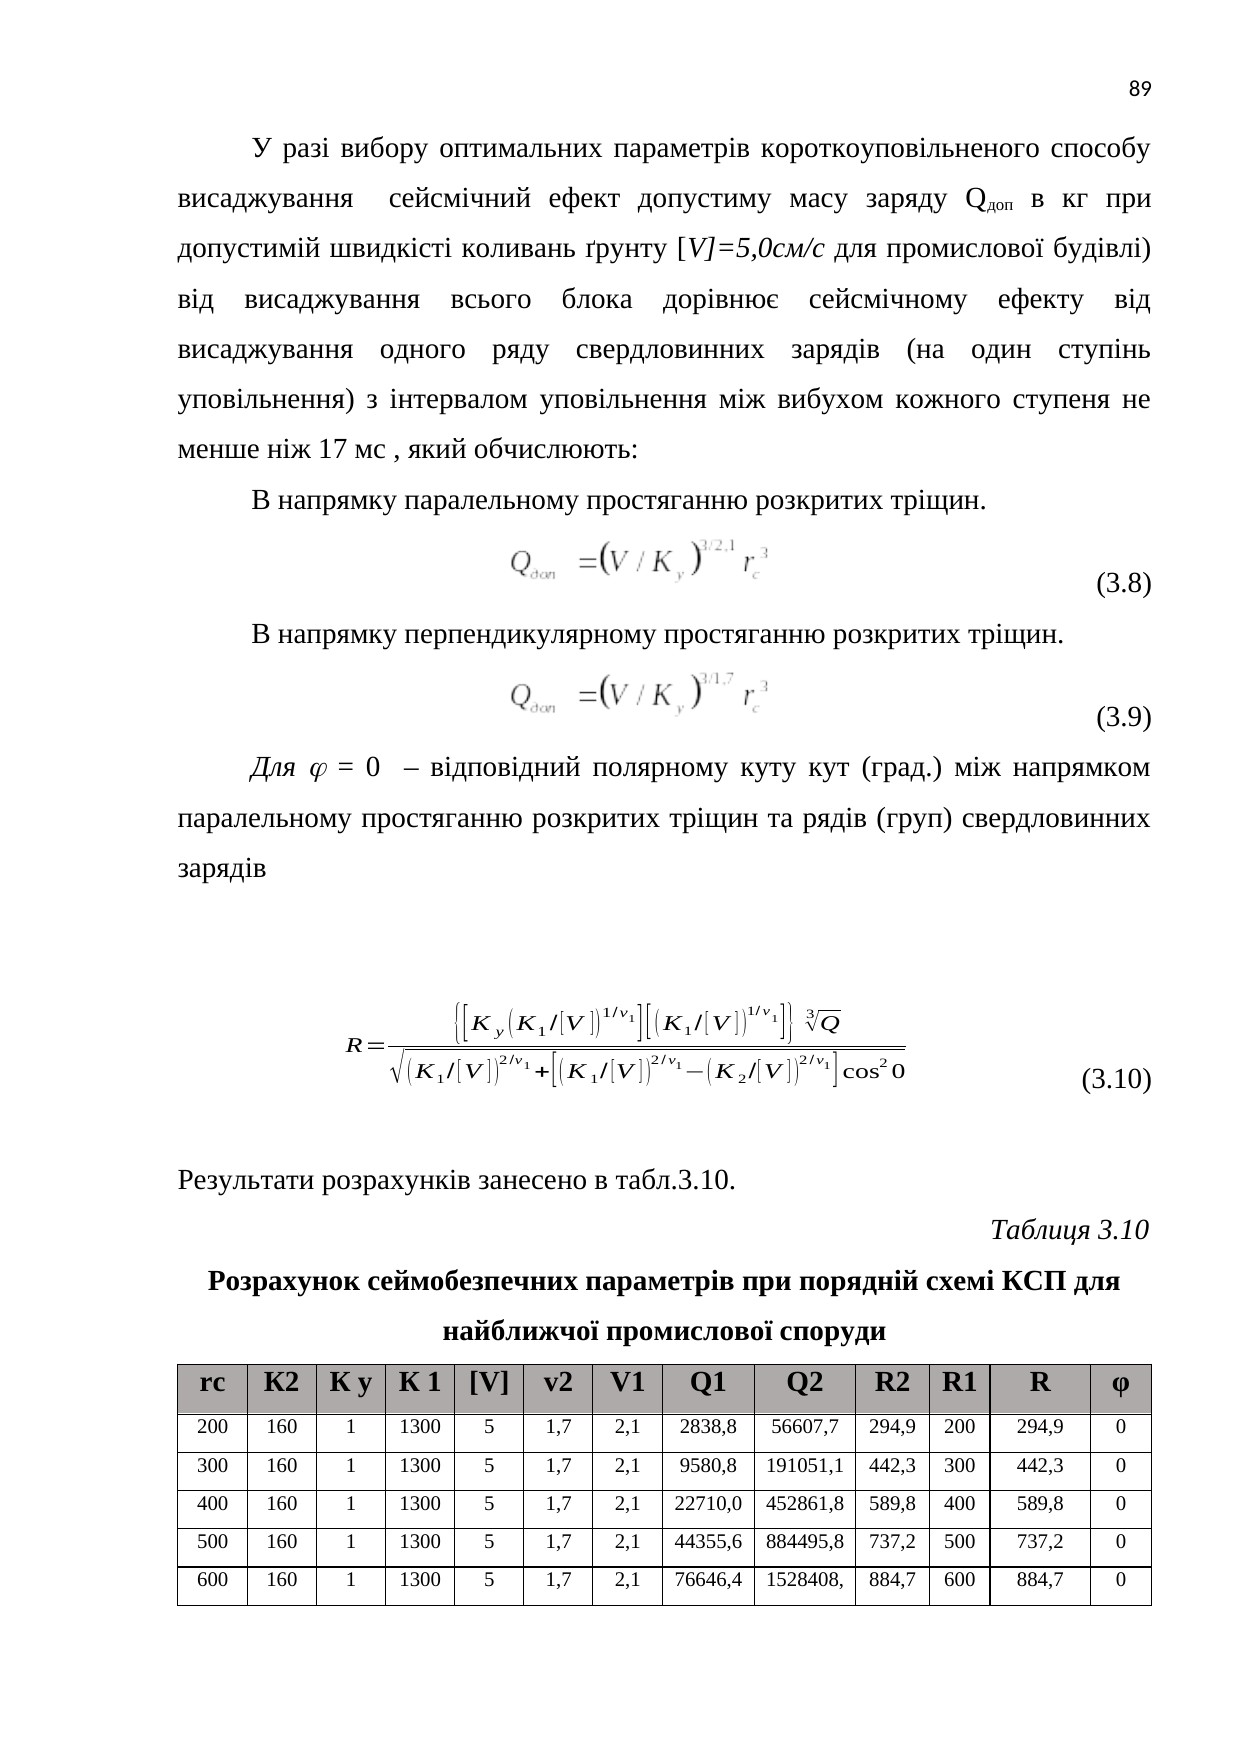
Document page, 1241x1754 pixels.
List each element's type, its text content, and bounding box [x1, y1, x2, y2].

table_cell 2,1 [593, 1568, 662, 1604]
table_header V1 [593, 1365, 662, 1413]
table_header Q1 [663, 1365, 754, 1413]
table_cell 1 [317, 1568, 385, 1604]
table_header v2 [524, 1365, 592, 1413]
table_cell 500 [178, 1529, 247, 1566]
table_cell 160 [248, 1568, 316, 1604]
table_cell 400 [930, 1491, 989, 1528]
table_cell 884495,8 [755, 1529, 855, 1566]
table_cell 0 [1091, 1529, 1151, 1566]
table_cell 1300 [386, 1453, 454, 1490]
table_cell 600 [178, 1568, 247, 1604]
table_cell 160 [248, 1491, 316, 1528]
table_cell 0 [1091, 1568, 1151, 1604]
text (3.10) [177, 1001, 1152, 1095]
table_cell 2,1 [593, 1529, 662, 1566]
table_cell 5 [455, 1453, 523, 1490]
table_cell 1300 [386, 1529, 454, 1566]
text Розрахунок сеймобезпечних параметрів при порядній схемі КСП для найближчої промислової споруди [177, 1263, 1152, 1347]
table_cell 1,7 [524, 1453, 592, 1490]
table_cell 44355,6 [663, 1529, 754, 1566]
table_header К 1 [386, 1365, 454, 1413]
text (3.9) [177, 666, 1152, 733]
table_cell 1 [317, 1529, 385, 1566]
text Для = 0 – відповідний полярному куту кут (град.) між напрямком паралельному простяганню розкритих тріщин та рядів (груп) свердловинних зарядів [177, 749, 1152, 884]
table_cell 160 [248, 1453, 316, 1490]
text Результати розрахунків занесено в табл.3.10. [177, 1162, 1152, 1196]
table_cell 1,7 [524, 1529, 592, 1566]
table_header К2 [248, 1365, 316, 1413]
text В напрямку перпендикулярному простяганню розкритих тріщин. [177, 616, 1152, 649]
table_header R2 [856, 1365, 929, 1413]
table_cell 300 [930, 1453, 989, 1490]
table_cell 191051,1 [755, 1453, 855, 1490]
table_cell 600 [930, 1568, 989, 1604]
table_cell 500 [930, 1529, 989, 1566]
table_cell 589,8 [856, 1491, 929, 1528]
table_cell 1300 [386, 1568, 454, 1604]
table_header φ [1091, 1365, 1151, 1413]
table_header Q2 [755, 1365, 855, 1413]
table_header rc [178, 1365, 247, 1413]
table_cell 442,3 [856, 1453, 929, 1490]
table_cell 56607,7 [755, 1415, 855, 1452]
table_cell 22710,0 [663, 1491, 754, 1528]
table_header R1 [930, 1365, 989, 1413]
table_cell 1,7 [524, 1568, 592, 1604]
table_cell 160 [248, 1529, 316, 1566]
table_cell 200 [930, 1415, 989, 1452]
table_cell 76646,4 [663, 1568, 754, 1604]
text Таблиця 3.10 [177, 1212, 1152, 1246]
table_cell 2,1 [593, 1453, 662, 1490]
table_cell 0 [1091, 1453, 1151, 1490]
table_cell 5 [455, 1491, 523, 1528]
table_cell 884,7 [991, 1568, 1090, 1604]
table_cell 2,1 [593, 1491, 662, 1528]
table_cell 737,2 [991, 1529, 1090, 1566]
table_cell 9580,8 [663, 1453, 754, 1490]
table_cell 200 [178, 1415, 247, 1452]
table_cell 5 [455, 1568, 523, 1604]
table_cell 452861,8 [755, 1491, 855, 1528]
table_cell 294,9 [991, 1415, 1090, 1452]
table_cell 1300 [386, 1415, 454, 1452]
table_cell 1 [317, 1453, 385, 1490]
text У разі вибору оптимальних параметрів короткоуповільненого способу висаджування сейсмічний ефект допустиму масу заряду Qдоп в кг при допустимій швидкісті коливань ґрунту [V]=5,0см/с для промислової будівлі) від висаджування всього блока дорівнює сейсмічному ефекту від висаджування одного ряду свердловинних зарядів (на один ступінь уповільнення) з інтервалом уповільнення між вибухом кожного ступеня не менше ніж 17 мс , який обчислюють: [177, 130, 1152, 465]
table_cell 300 [178, 1453, 247, 1490]
table_cell 589,8 [991, 1491, 1090, 1528]
table_cell 5 [455, 1529, 523, 1566]
table_cell 1528408,7 [755, 1568, 855, 1604]
table_header R [991, 1365, 1090, 1413]
table_cell 2,1 [593, 1415, 662, 1452]
table_cell 1 [317, 1415, 385, 1452]
table_cell 1,7 [524, 1491, 592, 1528]
table_cell 442,3 [991, 1453, 1090, 1490]
table_cell 0 [1091, 1415, 1151, 1452]
table_cell 737,2 [856, 1529, 929, 1566]
table_cell 1,7 [524, 1415, 592, 1452]
table_cell 2838,8 [663, 1415, 754, 1452]
table_cell 884,7 [856, 1568, 929, 1604]
table_cell 400 [178, 1491, 247, 1528]
table_cell 5 [455, 1415, 523, 1452]
table_cell 1300 [386, 1491, 454, 1528]
table_cell 160 [248, 1415, 316, 1452]
table_cell 1 [317, 1491, 385, 1528]
table_cell 294,9 [856, 1415, 929, 1452]
table_cell 0 [1091, 1491, 1151, 1528]
table_header К у [317, 1365, 385, 1413]
text В напрямку паралельному простяганню розкритих тріщин. [177, 482, 1152, 516]
table_header [V] [455, 1365, 523, 1413]
text (3.8) [177, 532, 1152, 599]
